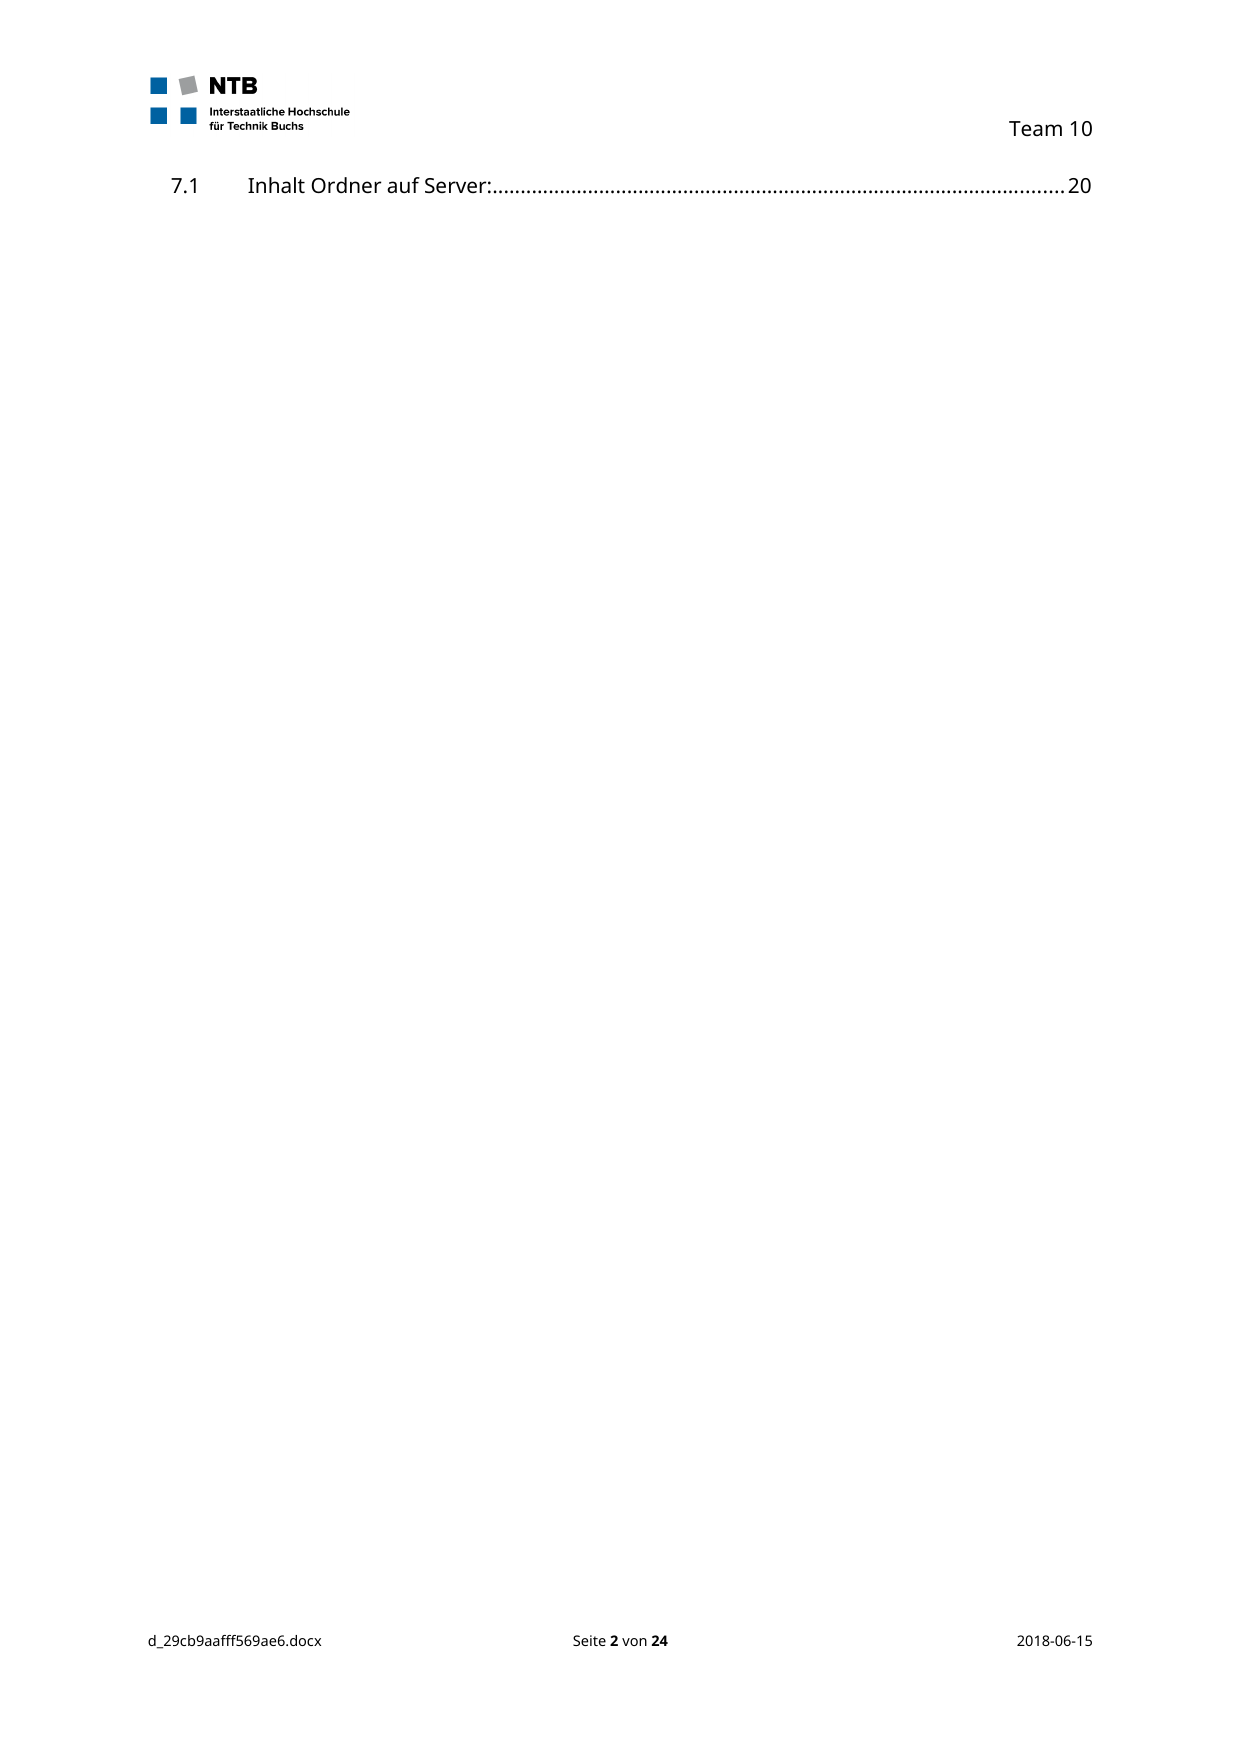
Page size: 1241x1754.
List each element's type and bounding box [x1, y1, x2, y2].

picture [147, 73, 355, 137]
